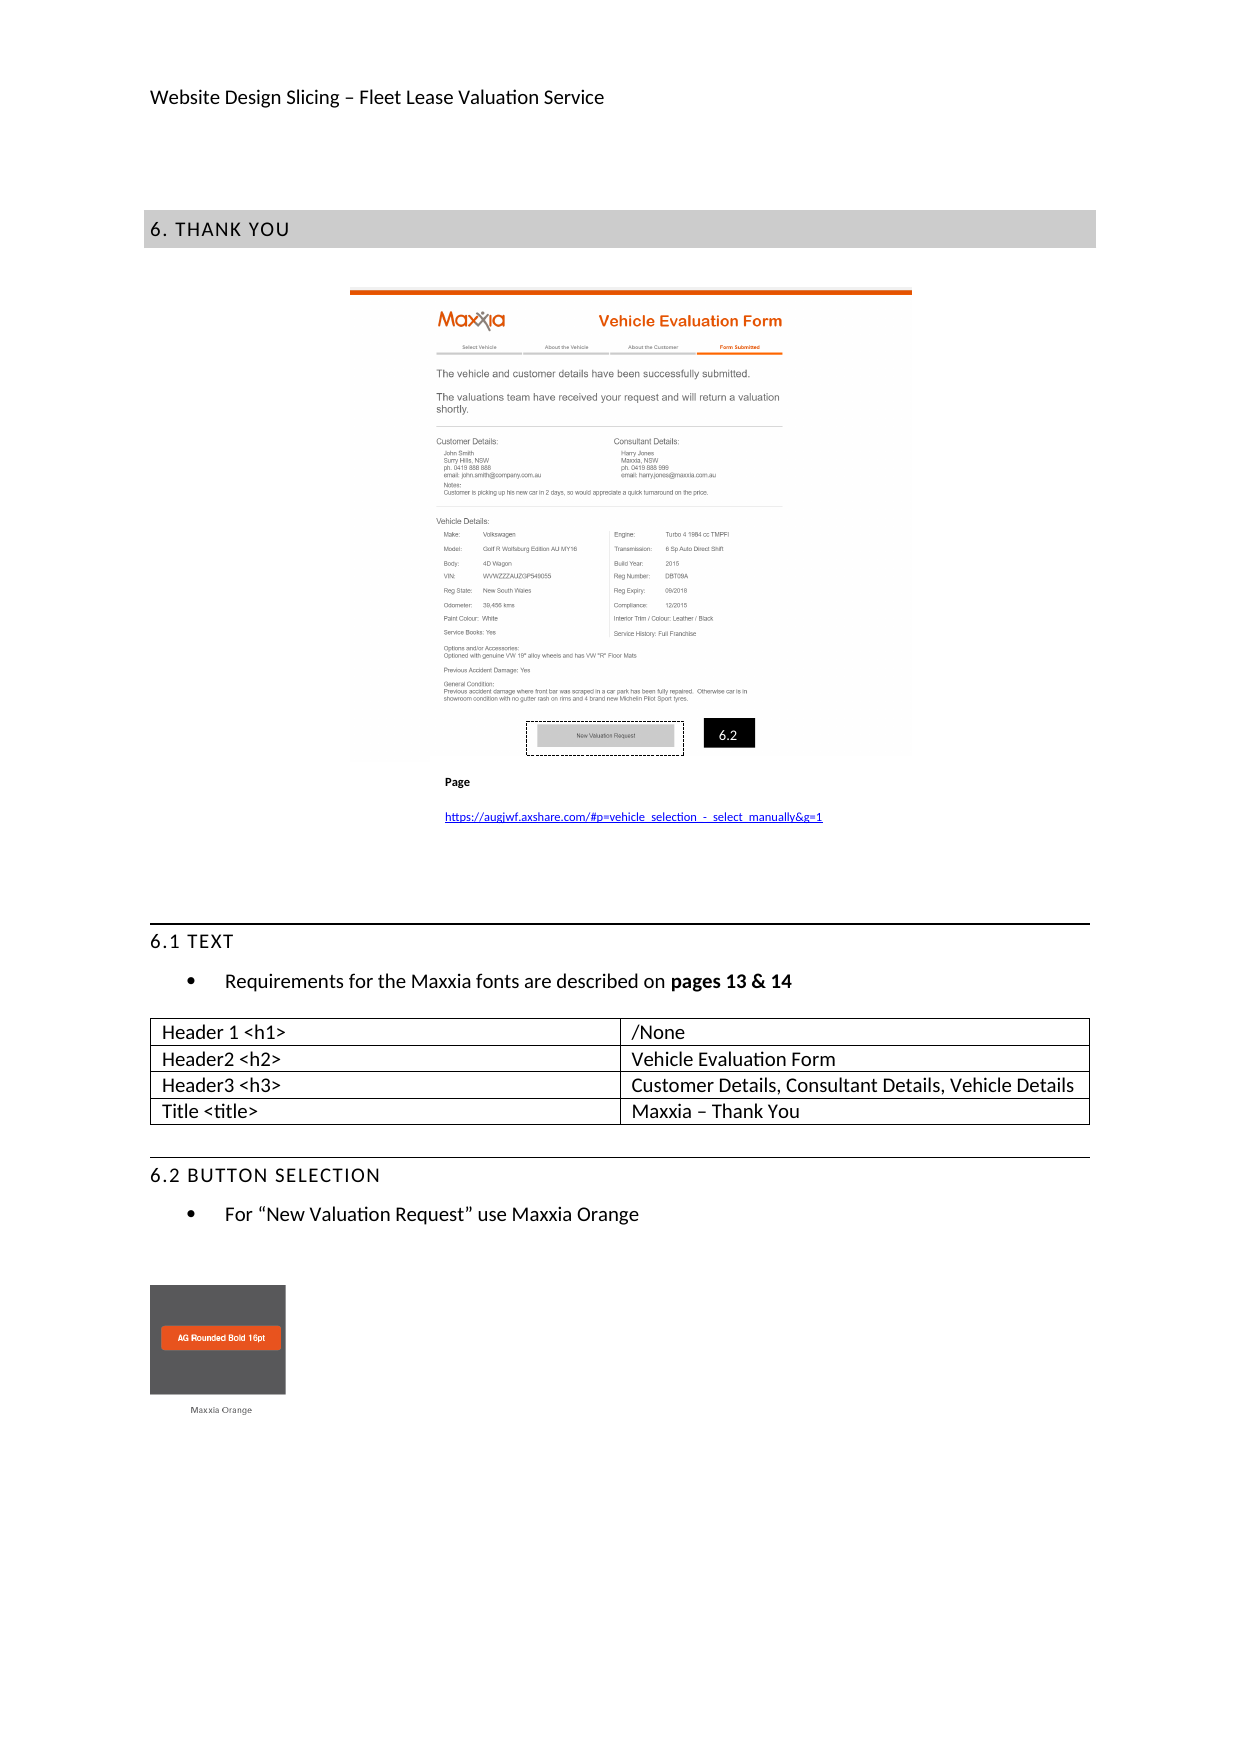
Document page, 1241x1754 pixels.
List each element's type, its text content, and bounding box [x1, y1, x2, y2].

picture [350, 287, 912, 762]
table_header /None [621, 1019, 1089, 1045]
table_cell Header2 <h2> [151, 1046, 620, 1071]
subtitle 6.2 Button Selection [150, 1158, 1090, 1187]
table_cell Maxxia – Thank You [621, 1099, 1089, 1124]
list For “New Valuation Request” use Maxxia Orange [187, 1202, 1090, 1227]
subtitle 6. Thank You [150, 217, 1090, 242]
table_cell Header3 <h3> [151, 1072, 620, 1098]
table_cell Title <title> [151, 1099, 620, 1124]
subtitle 6.1 Text [150, 925, 1090, 954]
table_cell Customer Details, Consultant Details, Vehicle Details [621, 1072, 1089, 1098]
list Requirements for the Maxxia fonts are described on pages 13 & 14 [187, 968, 1090, 994]
table_cell Vehicle Evaluation Form [621, 1046, 1089, 1071]
picture [150, 1251, 286, 1416]
table_header Header 1 <h1> [151, 1019, 620, 1045]
